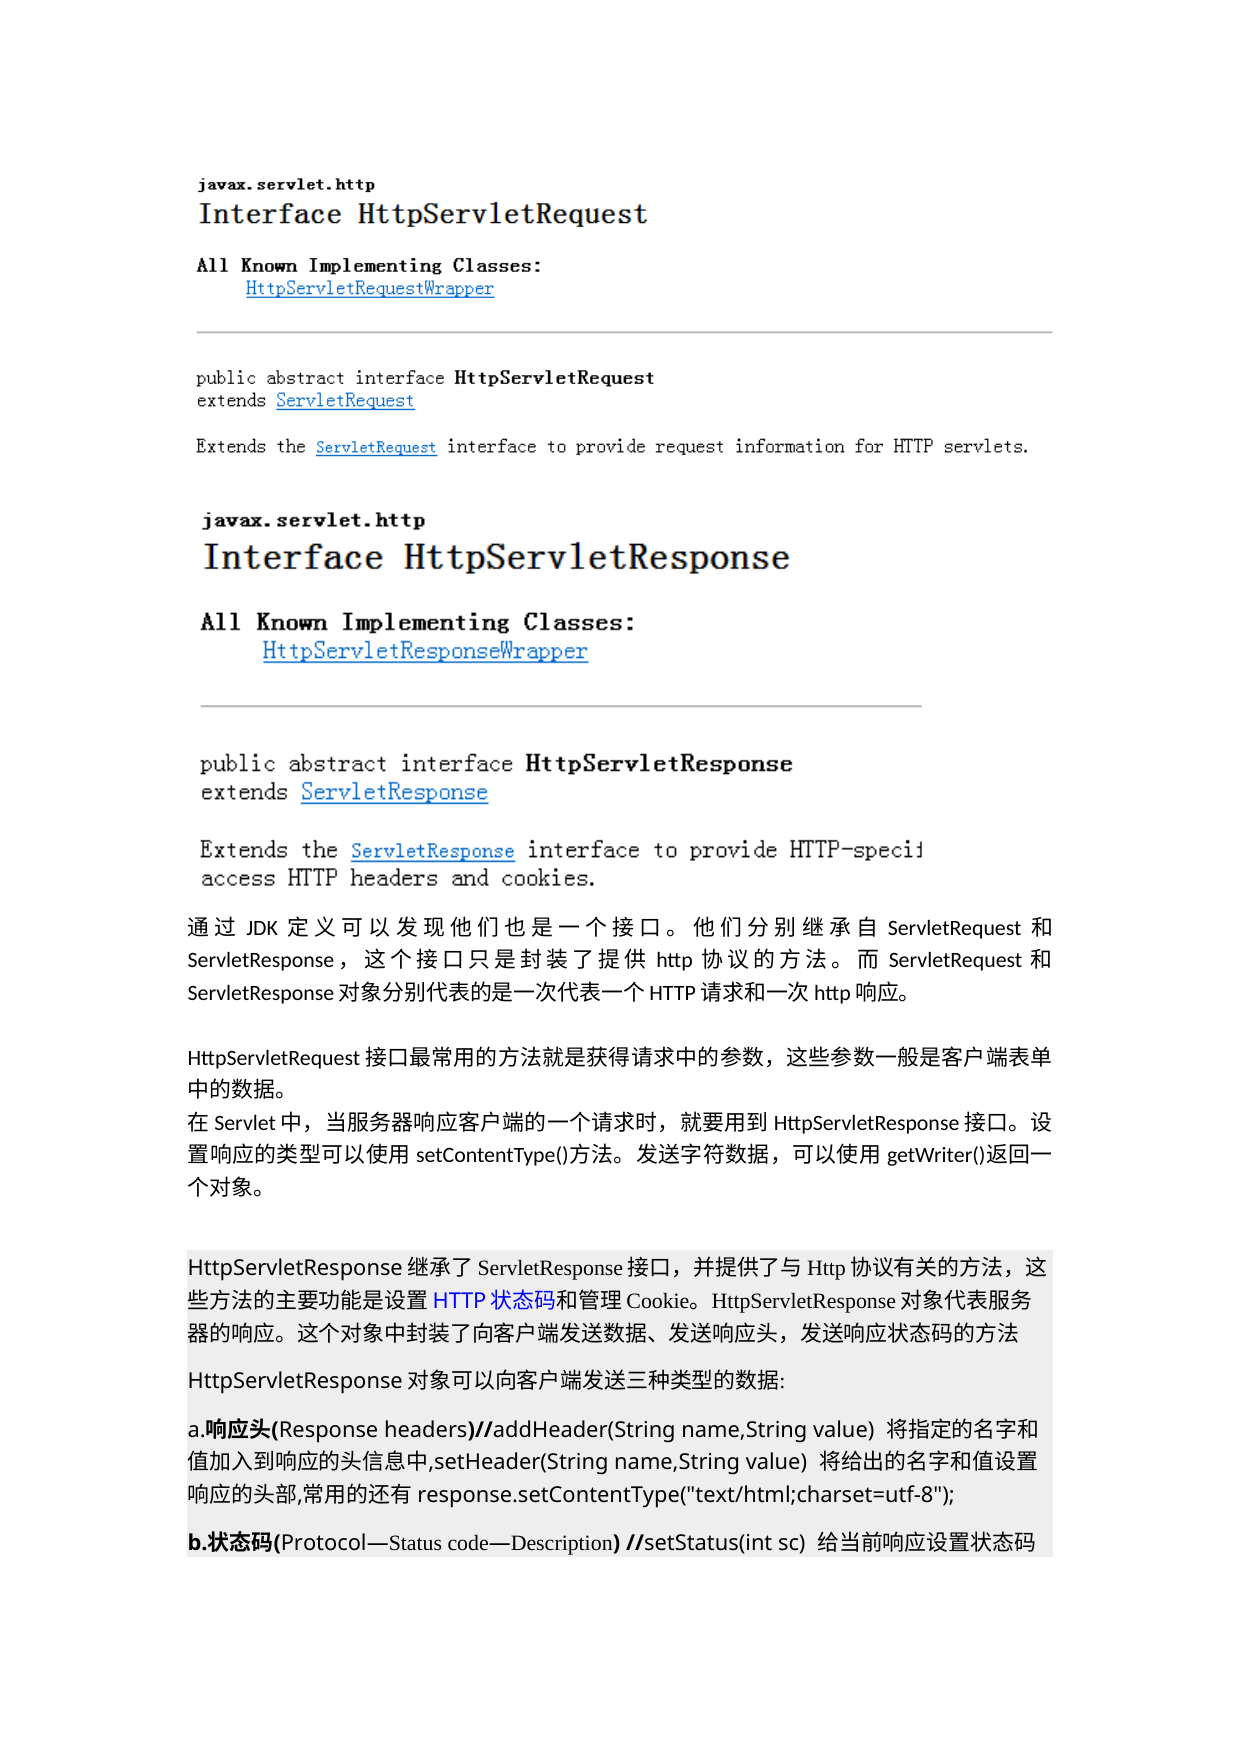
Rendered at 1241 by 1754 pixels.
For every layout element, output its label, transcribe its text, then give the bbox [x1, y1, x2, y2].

text HttpServletRequest接口最常用的方法就是获得请求中的参数，这些参数一般是客户端表单中的数据。 [187, 1039, 1053, 1104]
picture [187, 162, 1053, 470]
text b.状态码(Protocol—Status code—Description) //setStatus(int sc) 给当前响应设置状态码 [187, 1524, 1053, 1557]
text 通过JDK定义可以发现他们也是一个接口。他们分别继承自ServletRequest和ServletResponse，这个接口只是封装了提供http协议的方法。而ServletRequest和ServletResponse对象分别代表的是一次代表一个HTTP请求和一次http响应。 [187, 909, 1053, 1007]
text a.响应头(Response headers)//addHeader(String name,String value) 将指定的名字和值加入到响应的头信息中,setHeader(String name,String value) 将给出的名字和值设置响应的头部,常用的还有 response.setContentType("text/html;charset=utf-8"); [187, 1411, 1053, 1509]
text HttpServletResponse对象可以向客户端发送三种类型的数据: [187, 1363, 1053, 1396]
picture [187, 487, 922, 900]
text HttpServletResponse继承了ServletResponse接口，并提供了与Http协议有关的方法，这些方法的主要功能是设置HTTP状态码和管理Cookie。HttpServletResponse对象代表服务器的响应。这个对象中封装了向客户端发送数据、发送响应头，发送响应状态码的方法 [187, 1250, 1053, 1348]
text 在Servlet中，当服务器响应客户端的一个请求时，就要用到HttpServletResponse接口。设置响应的类型可以使用setContentType()方法。发送字符数据，可以使用getWriter()返回一个对象。 [187, 1104, 1053, 1202]
